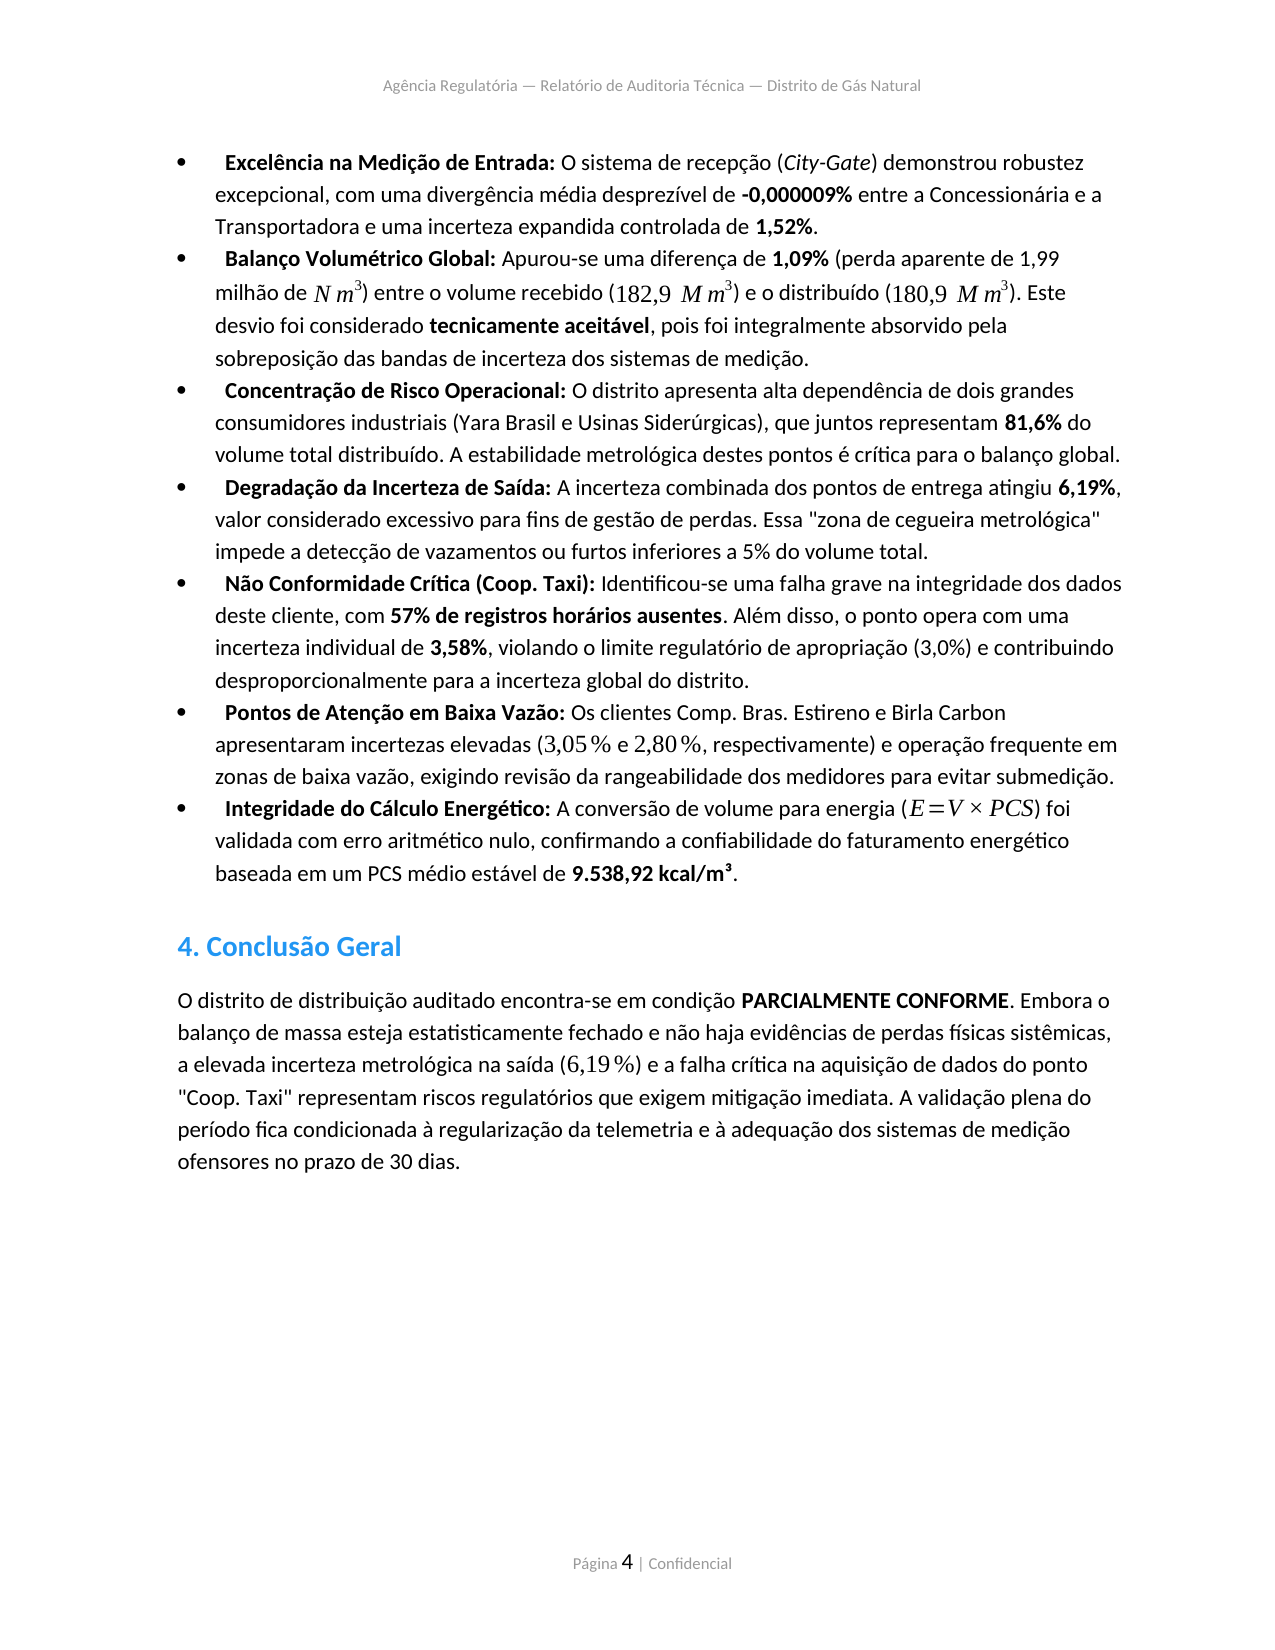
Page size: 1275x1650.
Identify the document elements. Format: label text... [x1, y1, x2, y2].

list Degradação da Incerteza de Saída: A incerteza combinada dos pontos de entrega atingiu 6,19%, valor considerado excessivo para fins de gestão de perdas. Essa "zona de cegueira metrológica" impede a detecção de vazamentos ou furtos inferiores a 5% do volume total. [177, 473, 1127, 565]
list Não Conformidade Crítica (Coop. Taxi): Identificou-se uma falha grave na integridade dos dados deste cliente, com 57% de registros horários ausentes. Além disso, o ponto opera com uma incerteza individual de 3,58%, violando o limite regulatório de apropriação (3,0%) e contribuindo desproporcionalmente para a incerteza global do distrito. [177, 569, 1127, 694]
list Concentração de Risco Operacional: O distrito apresenta alta dependência de dois grandes consumidores industriais (Yara Brasil e Usinas Siderúrgicas), que juntos representam 81,6% do volume total distribuído. A estabilidade metrológica destes pontos é crítica para o balanço global. [177, 376, 1127, 468]
subtitle 4. Conclusão Geral [177, 928, 1127, 964]
list Balanço Volumétrico Global: Apurou-se uma diferença de 1,09% (perda aparente de 1,99 milhão de ) entre o volume recebido () e o distribuído (). Este desvio foi considerado tecnicamente aceitável, pois foi integralmente absorvido pela sobreposição das bandas de incerteza dos sistemas de medição. [177, 244, 1127, 372]
list Excelência na Medição de Entrada: O sistema de recepção (City-Gate) demonstrou robustez excepcional, com uma divergência média desprezível de -0,000009% entre a Concessionária e a Transportadora e uma incerteza expandida controlada de 1,52%. [177, 148, 1127, 240]
text O distrito de distribuição auditado encontra-se em condição PARCIALMENTE CONFORME. Embora o balanço de massa esteja estatisticamente fechado e não haja evidências de perdas físicas sistêmicas, a elevada incerteza metrológica na saída () e a falha crítica na aquisição de dados do ponto "Coop. Taxi" representam riscos regulatórios que exigem mitigação imediata. A validação plena do período fica condicionada à regularização da telemetria e à adequação dos sistemas de medição ofensores no prazo de 30 dias. [177, 986, 1127, 1175]
list Integridade do Cálculo Energético: A conversão de volume para energia () foi validada com erro aritmético nulo, confirmando a confiabilidade do faturamento energético baseada em um PCS médio estável de 9.538,92 kcal/m³. [177, 794, 1127, 887]
list Pontos de Atenção em Baixa Vazão: Os clientes Comp. Bras. Estireno e Birla Carbon apresentaram incertezas elevadas ( e , respectivamente) e operação frequente em zonas de baixa vazão, exigindo revisão da rangeabilidade dos medidores para evitar submedição. [177, 698, 1127, 790]
